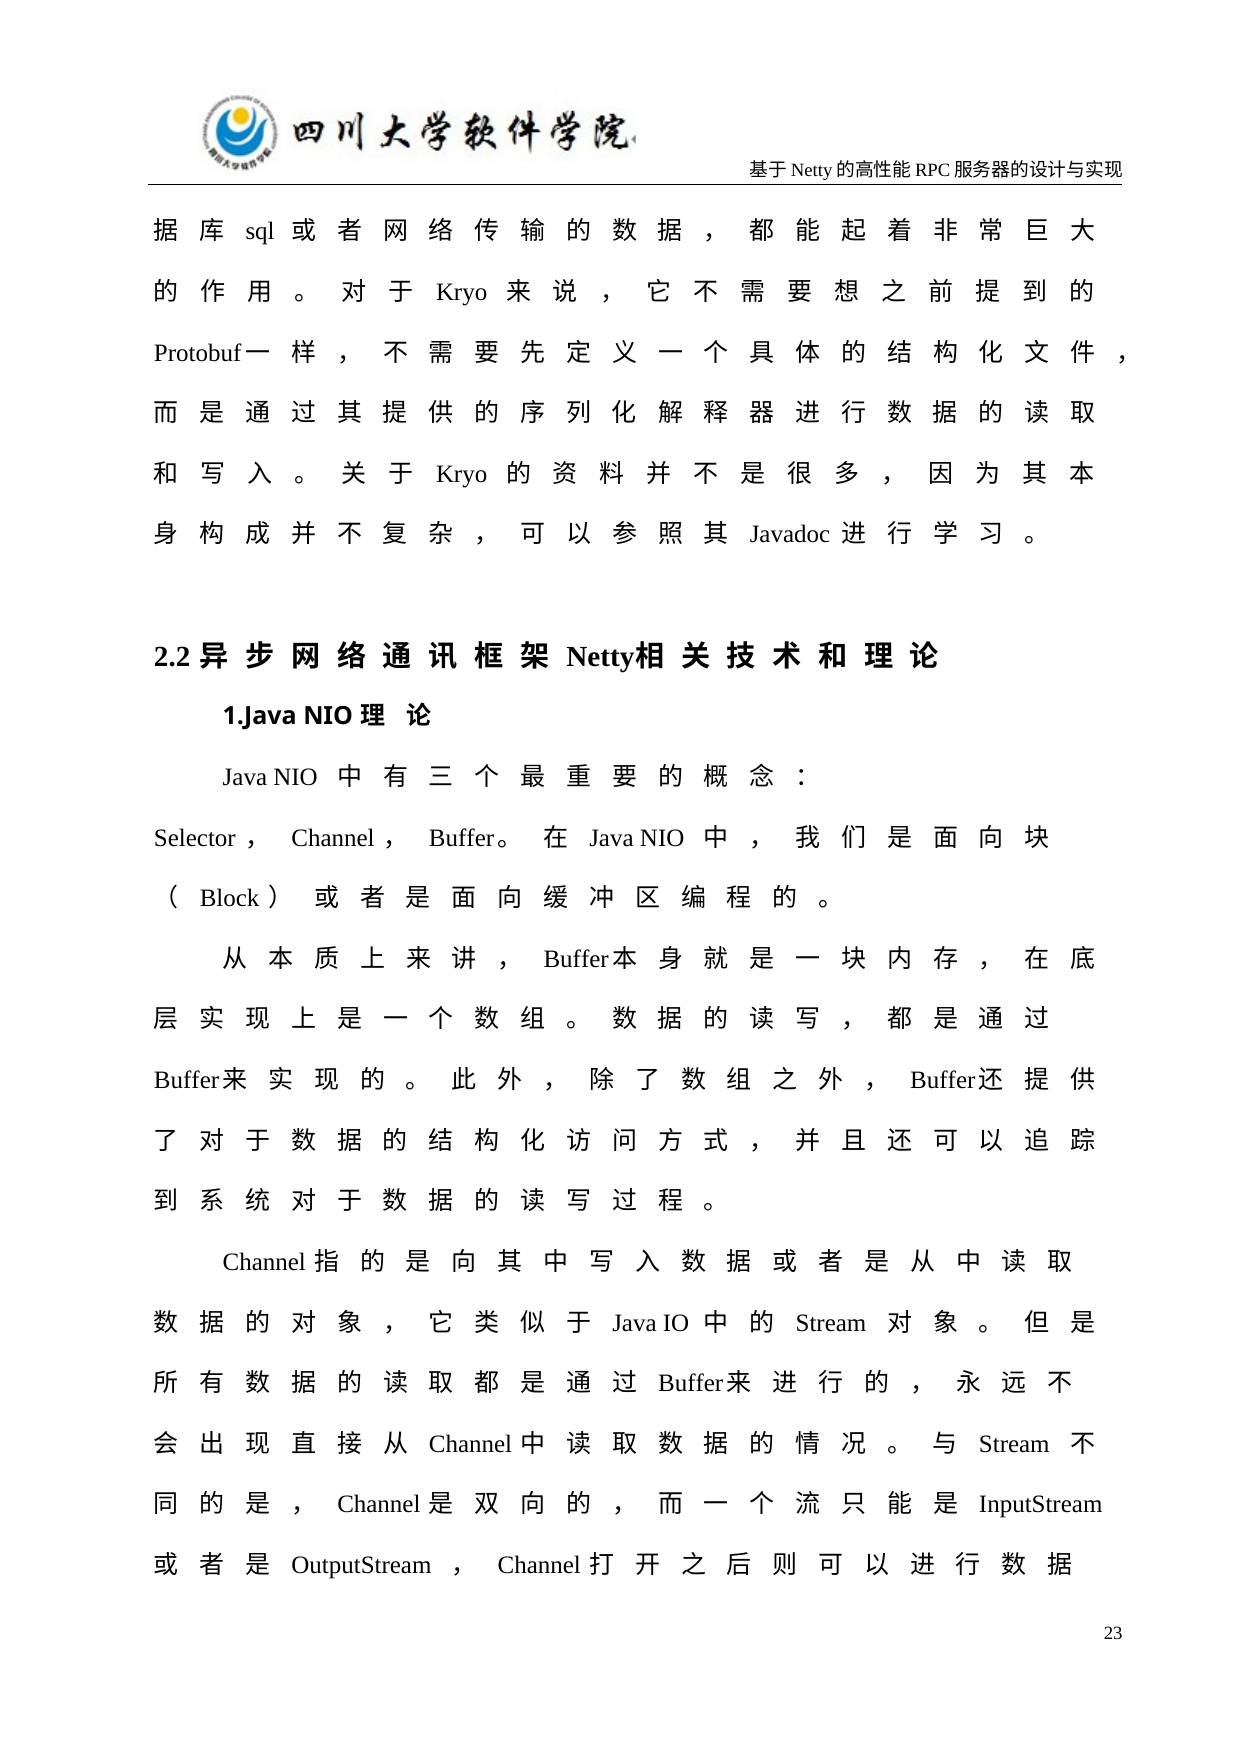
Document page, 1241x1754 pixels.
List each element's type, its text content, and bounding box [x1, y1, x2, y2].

text 1.Java NIO理论 [154, 683, 1116, 744]
subtitle 2.2异步网络通讯框架Netty相关技术和理论 [154, 623, 1116, 683]
text Java NIO中有三个最重要的概念：Selector，Channel，Buffer。在Java NIO中，我们是面向块（Block）或者是面向缓冲区编程的。 [154, 744, 1116, 926]
picture [197, 88, 639, 177]
text 从本质上来讲，Buffer本身就是一块内存，在底层实现上是一个数组。数据的读写，都是通过Buffer来实现的。此外，除了数组之外，Buffer还提供了对于数据的结构化访问方式，并且还可以追踪到系统对于数据的读写过程。 [154, 926, 1116, 1229]
